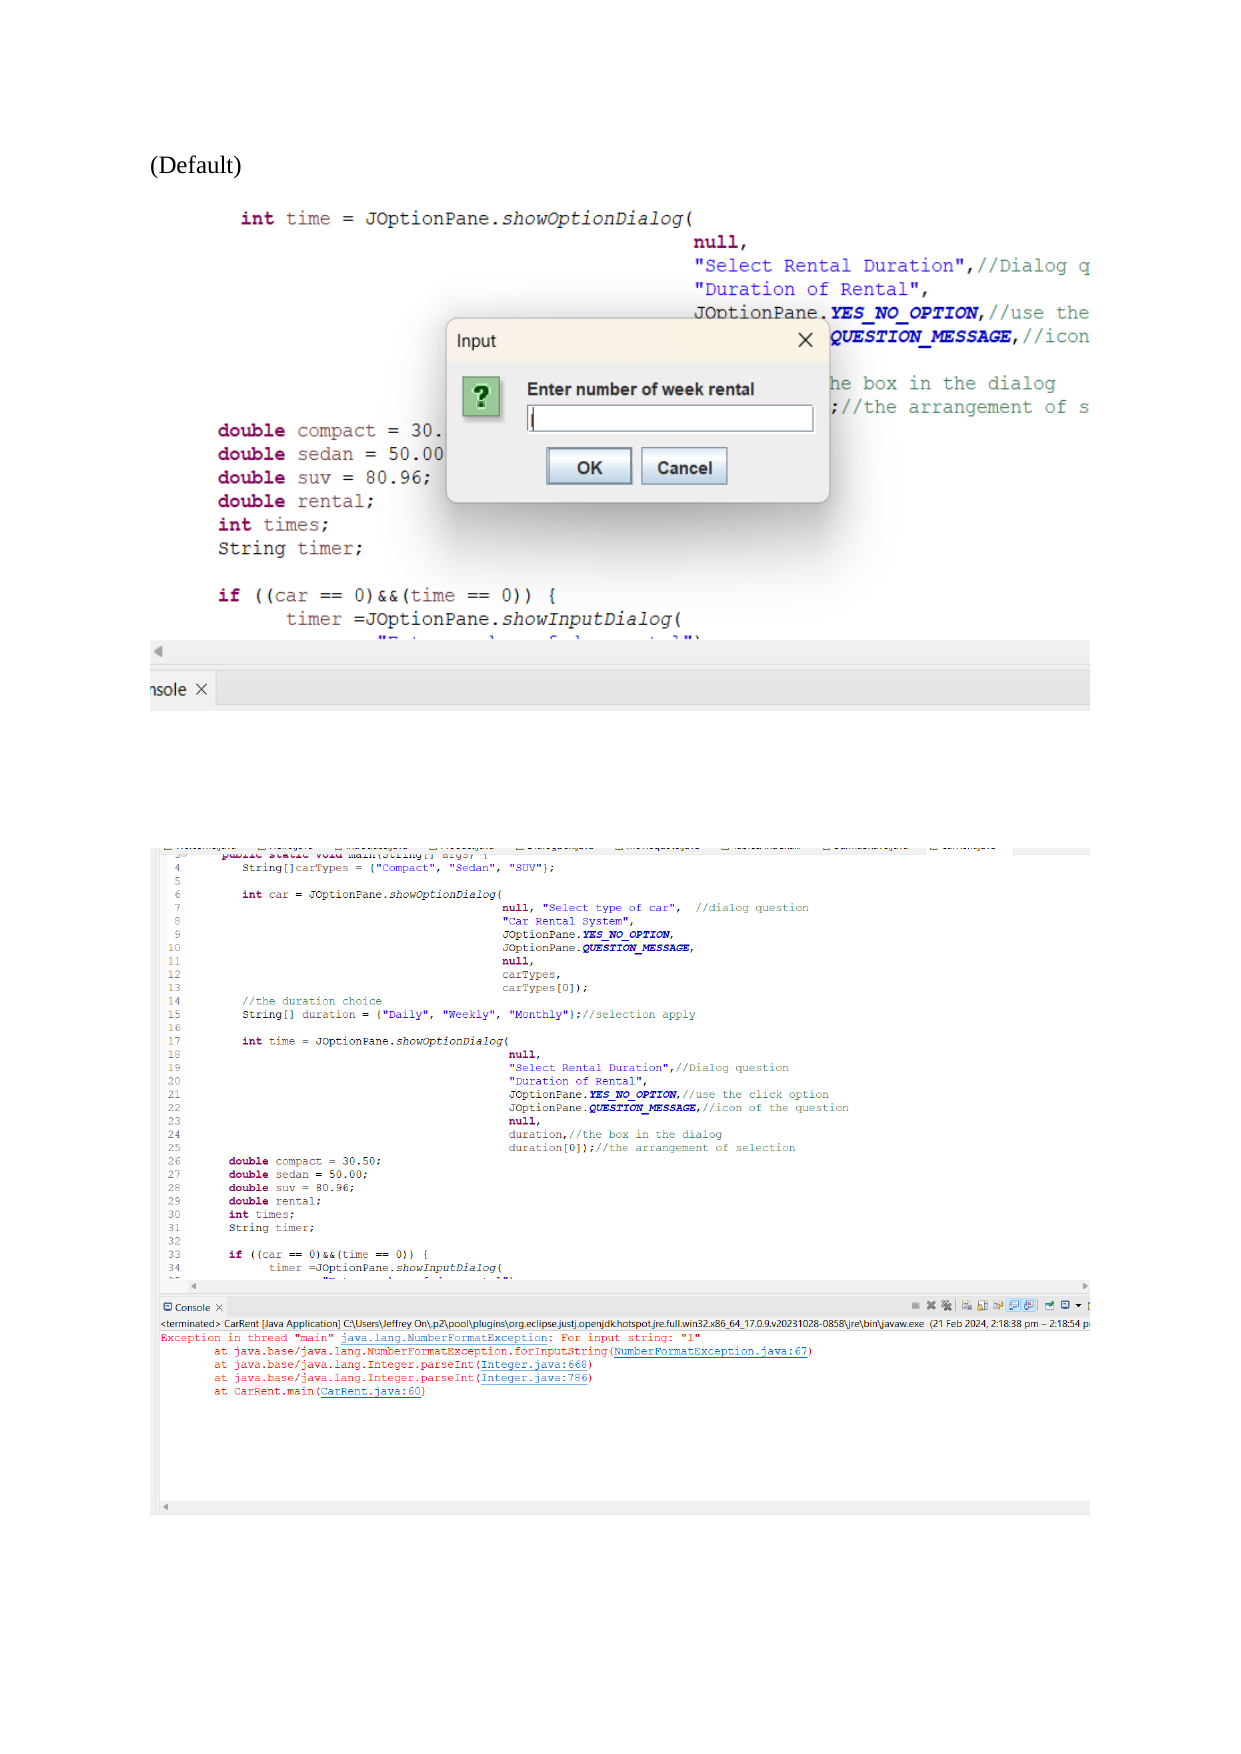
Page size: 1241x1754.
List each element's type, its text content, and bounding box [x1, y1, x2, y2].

picture [150, 848, 1091, 1515]
text (Default) [150, 150, 1090, 179]
picture [150, 189, 1091, 711]
